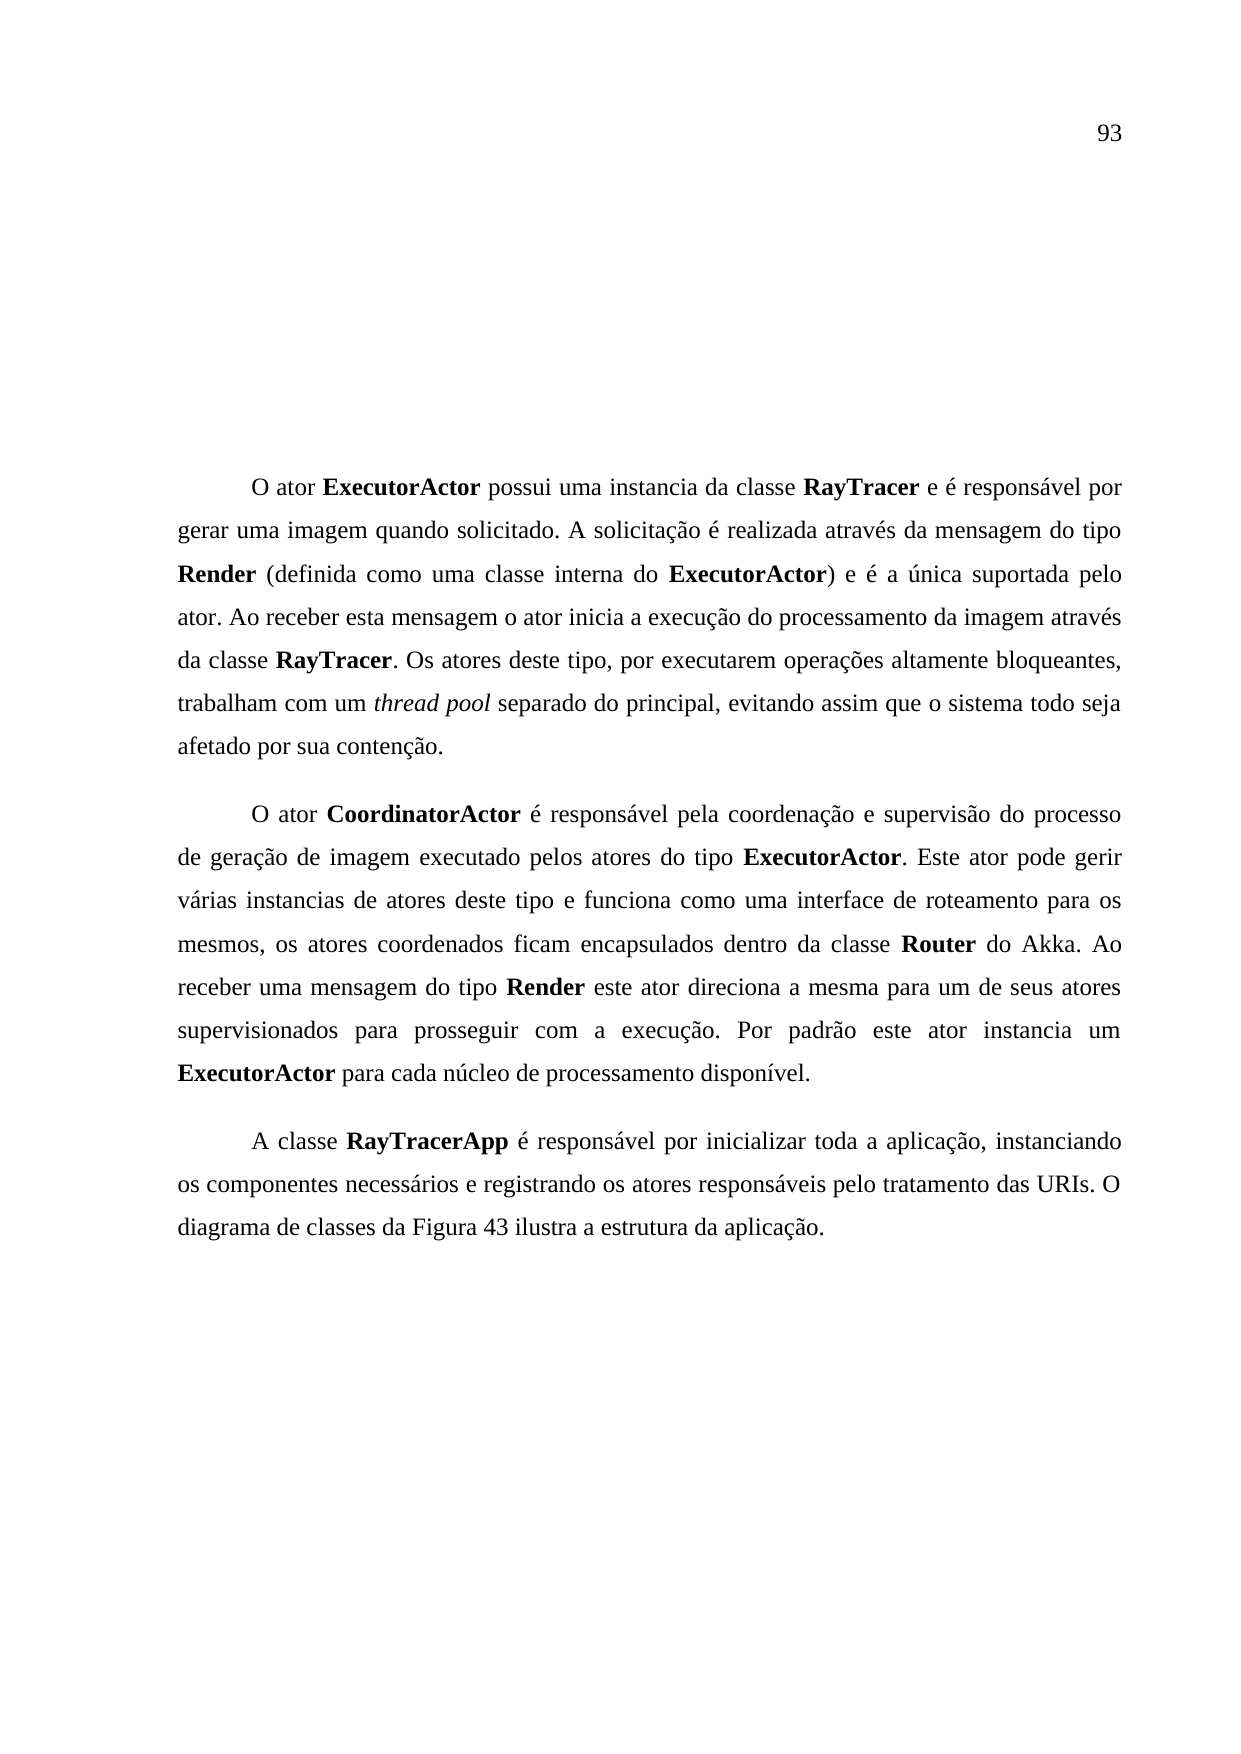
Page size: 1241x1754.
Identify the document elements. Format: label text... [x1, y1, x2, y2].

text O ator CoordinatorActor é responsável pela coordenação e supervisão do processo de geração de imagem executado pelos atores do tipo ExecutorActor. Este ator pode gerir várias instancias de atores deste tipo e funciona como uma interface de roteamento para os mesmos, os atores coordenados ficam encapsulados dentro da classe Router do Akka. Ao receber uma mensagem do tipo Render este ator direciona a mesma para um de seus atores supervisionados para prosseguir com a execução. Por padrão este ator instancia um ExecutorActor para cada núcleo de processamento disponível. [177, 799, 1122, 1087]
text O ator ExecutorActor possui uma instancia da classe RayTracer e é responsável por gerar uma imagem quando solicitado. A solicitação é realizada através da mensagem do tipo Render (definida como uma classe interna do ExecutorActor) e é a única suportada pelo ator. Ao receber esta mensagem o ator inicia a execução do processamento da imagem através da classe RayTracer. Os atores deste tipo, por executarem operações altamente bloqueantes, trabalham com um thread pool separado do principal, evitando assim que o sistema todo seja afetado por sua contenção. [177, 472, 1122, 760]
text A classe RayTracerApp é responsável por inicializar toda a aplicação, instanciando os componentes necessários e registrando os atores responsáveis pelo tratamento das URIs. O diagrama de classes da Figura 43 ilustra a estrutura da aplicação. [177, 1126, 1122, 1241]
